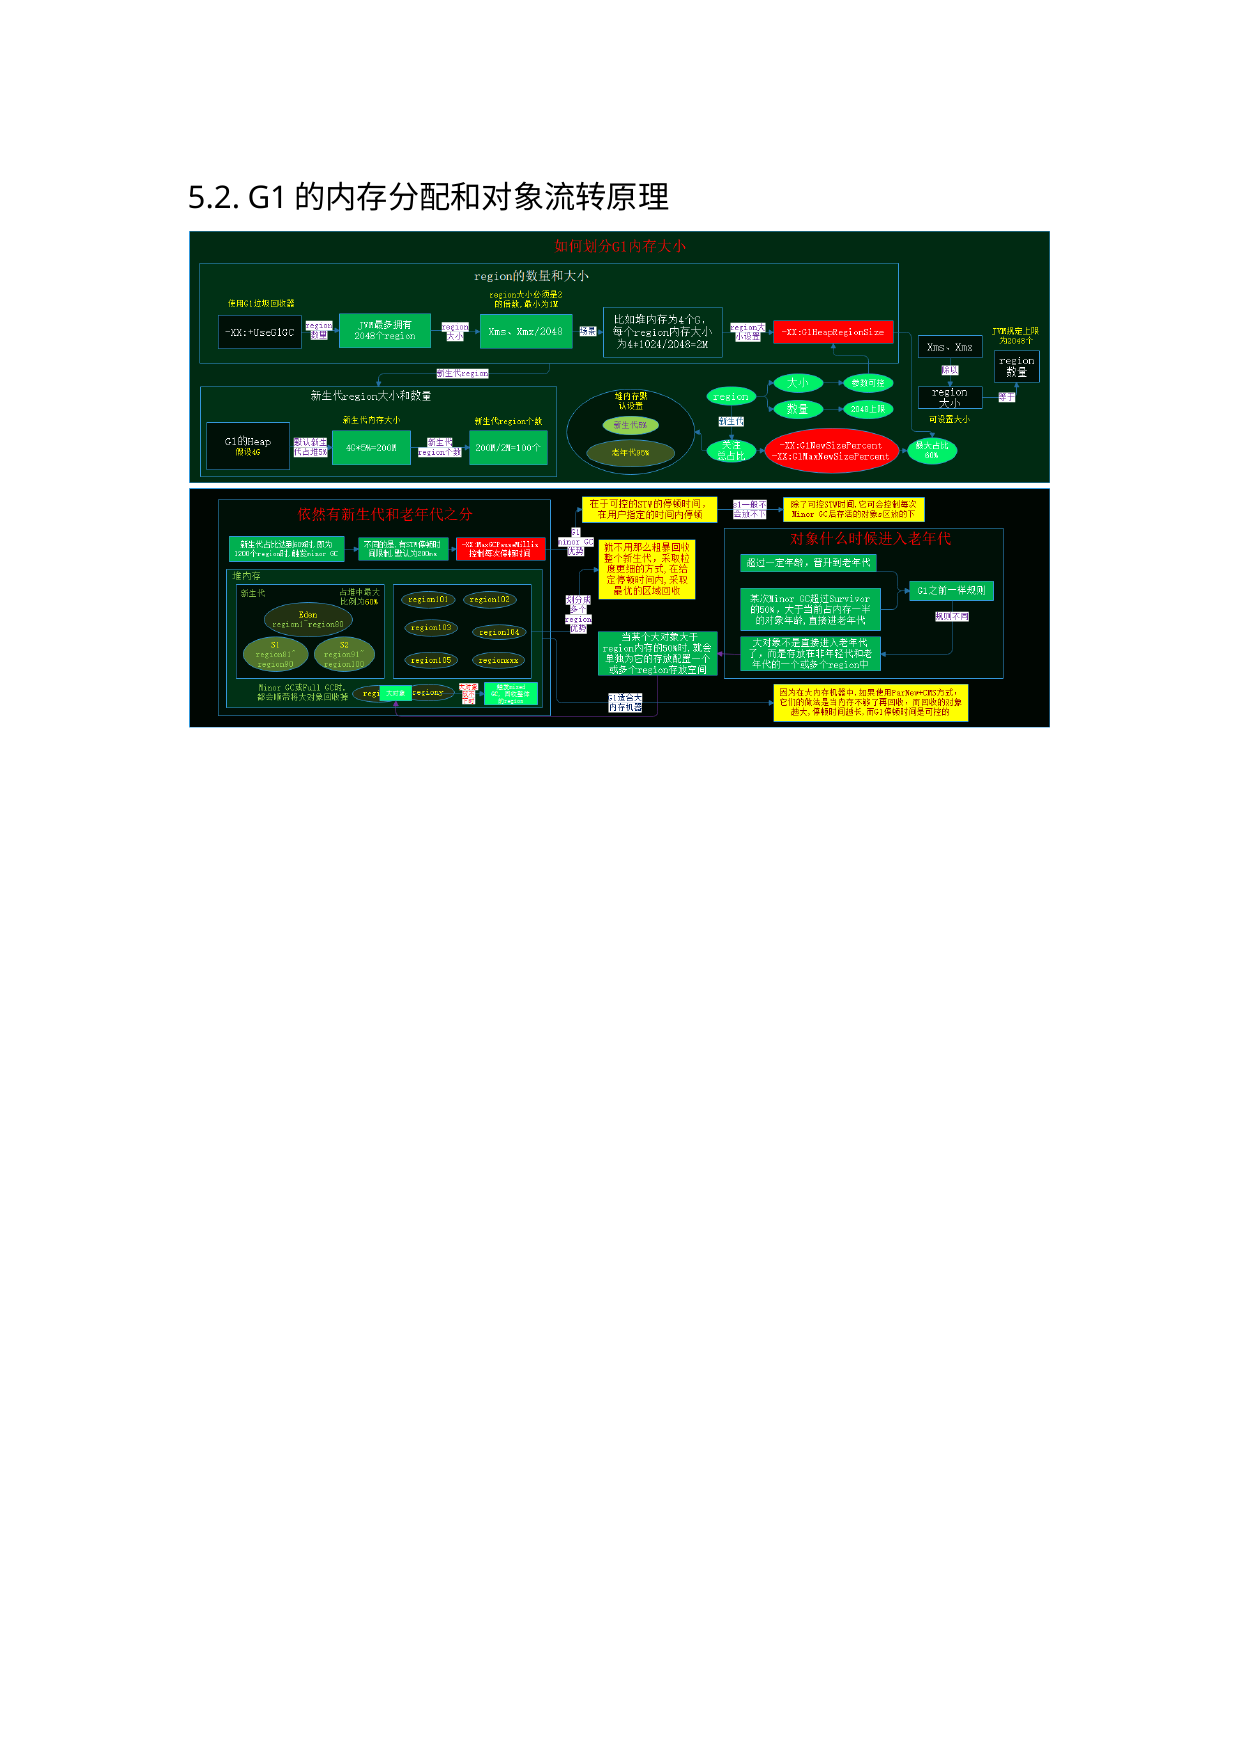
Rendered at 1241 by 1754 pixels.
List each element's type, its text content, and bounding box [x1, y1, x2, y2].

picture [187, 229, 1053, 731]
subtitle G1的内存分配和对象流转原理 [187, 162, 1053, 227]
